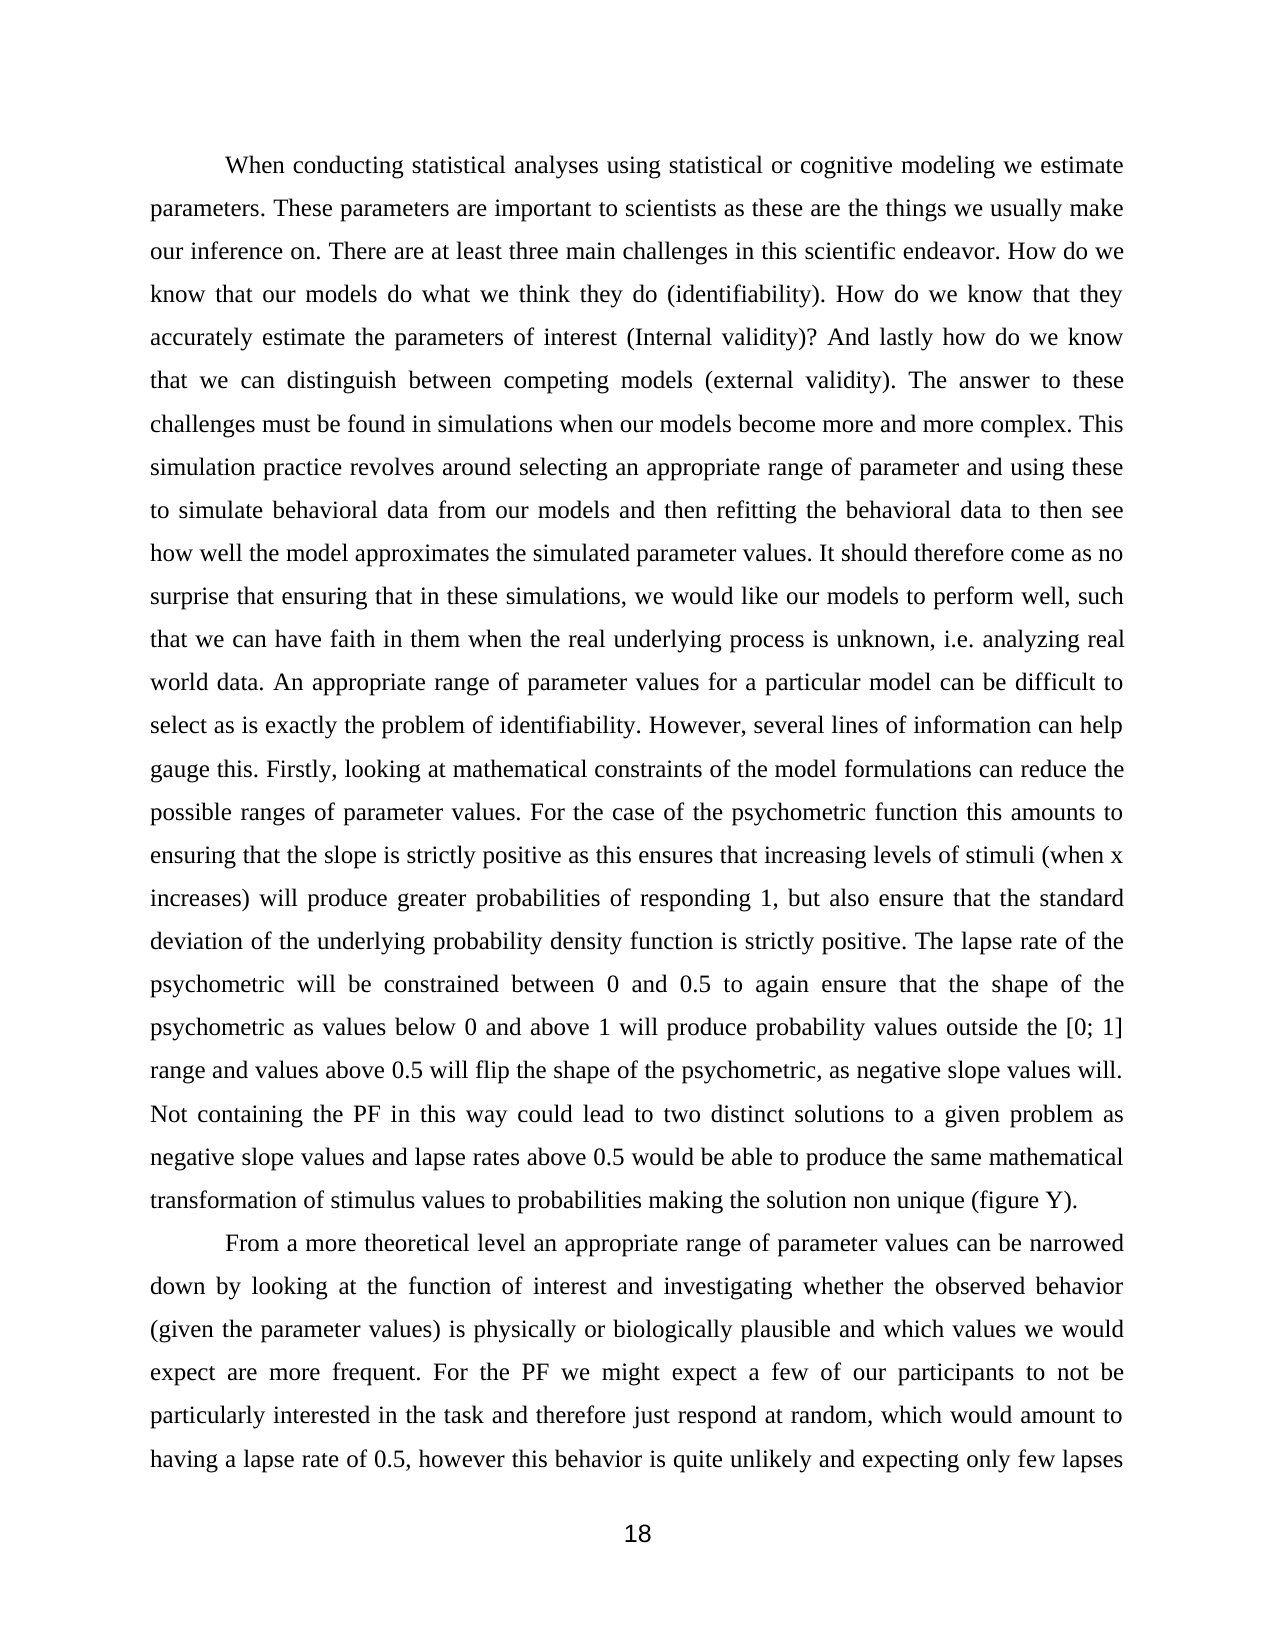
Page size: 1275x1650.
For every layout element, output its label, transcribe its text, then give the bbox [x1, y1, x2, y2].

text When conducting statistical analyses using statistical or cognitive modeling we estimate parameters. These parameters are important to scientists as these are the things we usually make our inference on. There are at least three main challenges in this scientific endeavor. How do we know that our models do what we think they do (identifiability). How do we know that they accurately estimate the parameters of interest (Internal validity)? And lastly how do we know that we can distinguish between competing models (external validity). The answer to these challenges must be found in simulations when our models become more and more complex. This simulation practice revolves around selecting an appropriate range of parameter and using these to simulate behavioral data from our models and then refitting the behavioral data to then see how well the model approximates the simulated parameter values. It should therefore come as no surprise that ensuring that in these simulations, we would like our models to perform well, such that we can have faith in them when the real underlying process is unknown, i.e. analyzing real world data. An appropriate range of parameter values for a particular model can be difficult to select as is exactly the problem of identifiability. However, several lines of information can help gauge this. Firstly, looking at mathematical constraints of the model formulations can reduce the possible ranges of parameter values. For the case of the psychometric function this amounts to ensuring that the slope is strictly positive as this ensures that increasing levels of stimuli (when x increases) will produce greater probabilities of responding 1, but also ensure that the standard deviation of the underlying probability density function is strictly positive. The lapse rate of the psychometric will be constrained between 0 and 0.5 to again ensure that the shape of the psychometric as values below 0 and above 1 will produce probability values outside the [0; 1] range and values above 0.5 will flip the shape of the psychometric, as negative slope values will. Not containing the PF in this way could lead to two distinct solutions to a given problem as negative slope values and lapse rates above 0.5 would be able to produce the same mathematical transformation of stimulus values to probabilities making the solution non unique (figure Y). [150, 150, 1125, 1214]
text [150, 1228, 1125, 1472]
